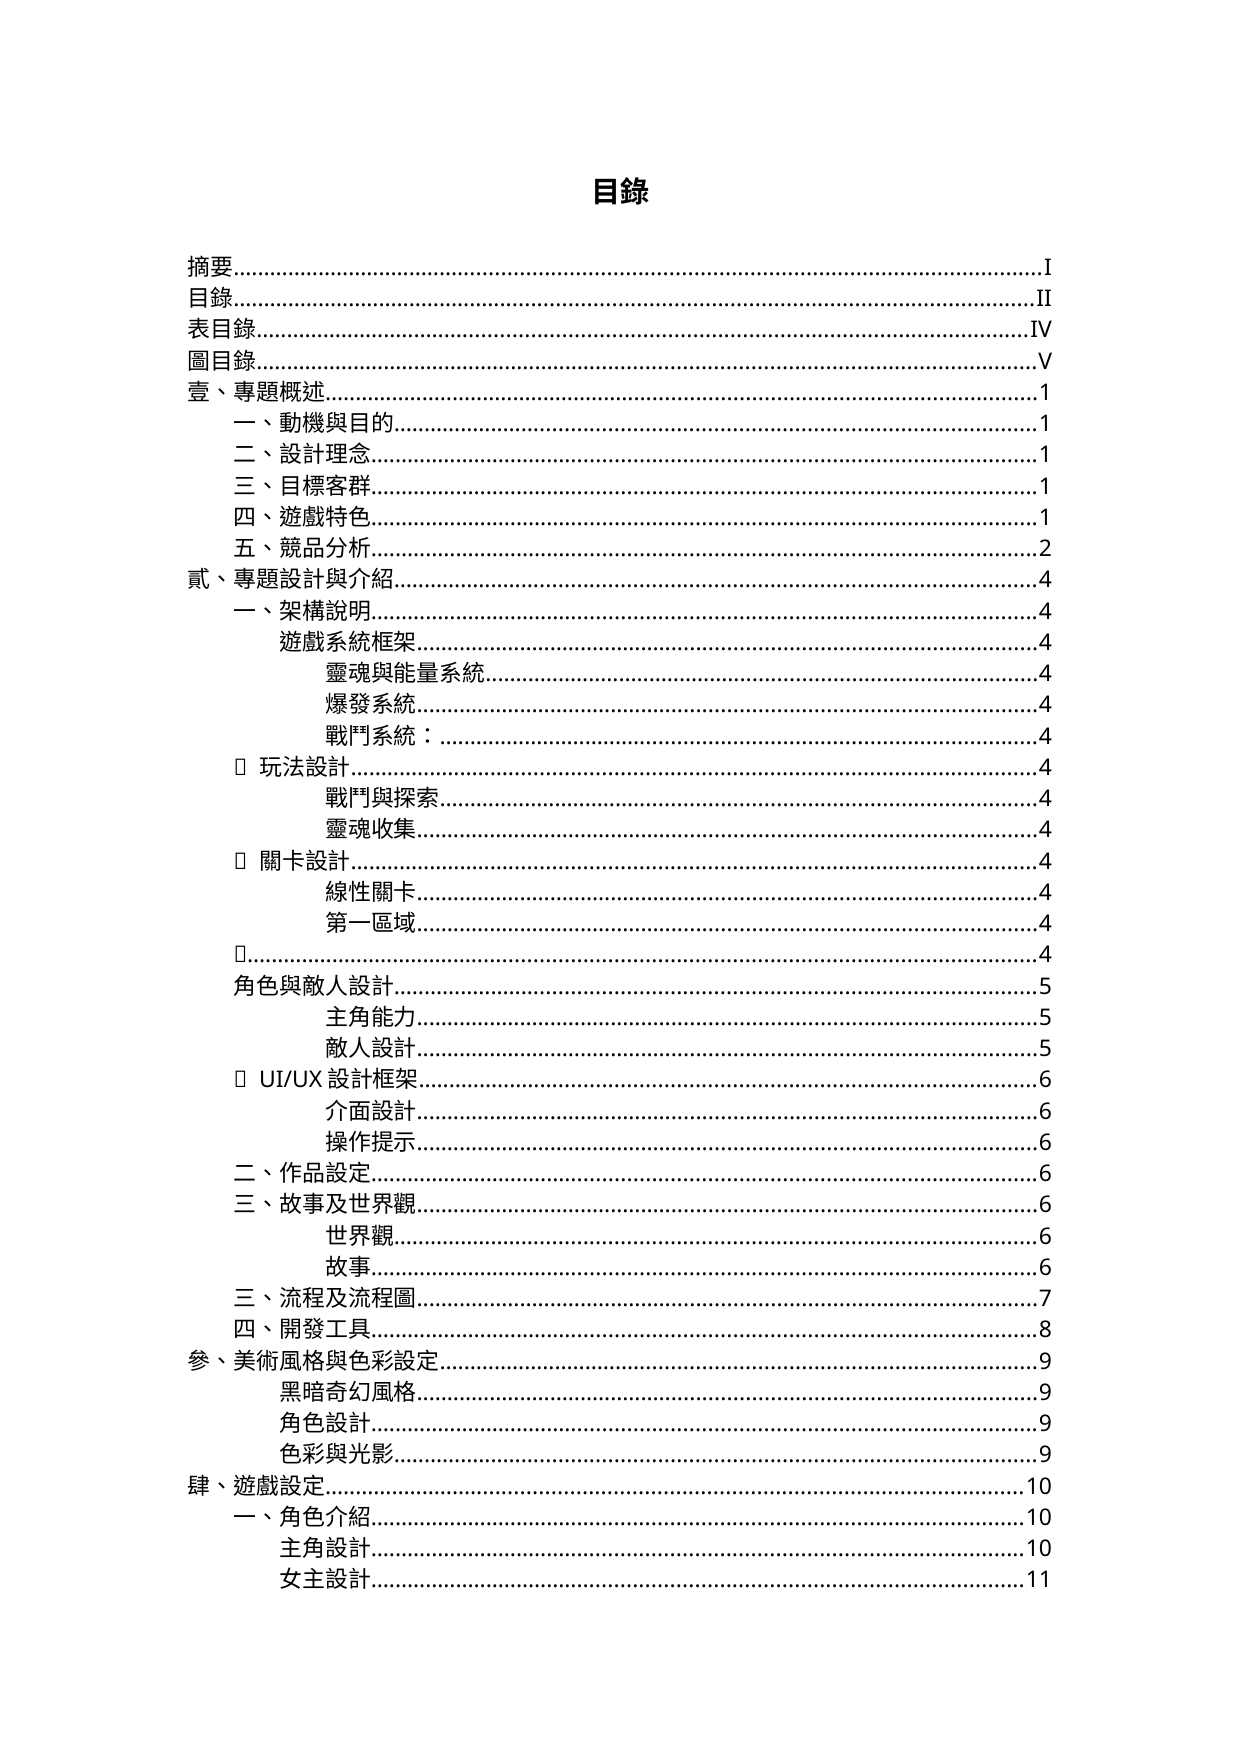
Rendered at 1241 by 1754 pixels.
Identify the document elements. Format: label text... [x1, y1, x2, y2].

subtitle 目錄 [187, 169, 1053, 211]
